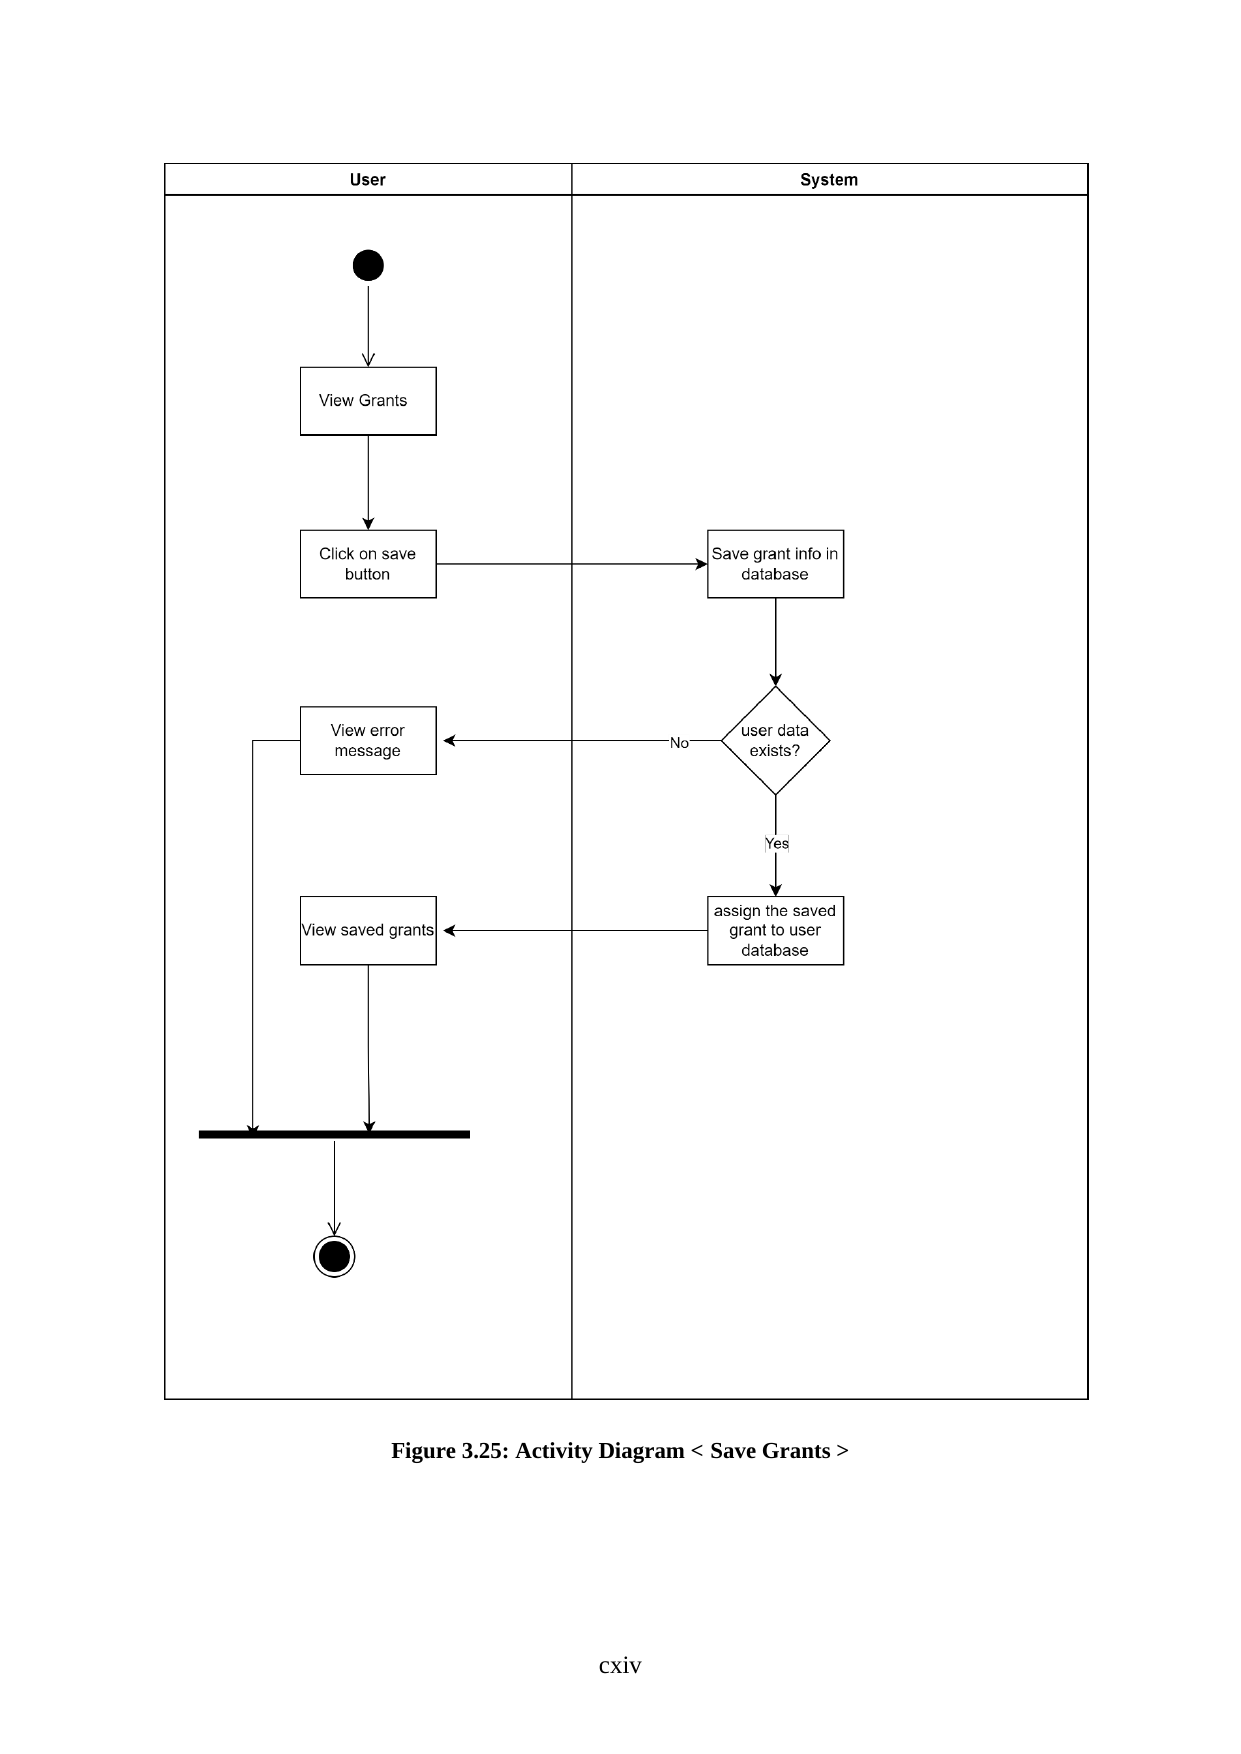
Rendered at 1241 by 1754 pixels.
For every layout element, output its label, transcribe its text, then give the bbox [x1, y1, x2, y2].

text Figure 3.25: Activity Diagram < Save Grants > [150, 1438, 1090, 1464]
picture [150, 150, 1102, 1413]
